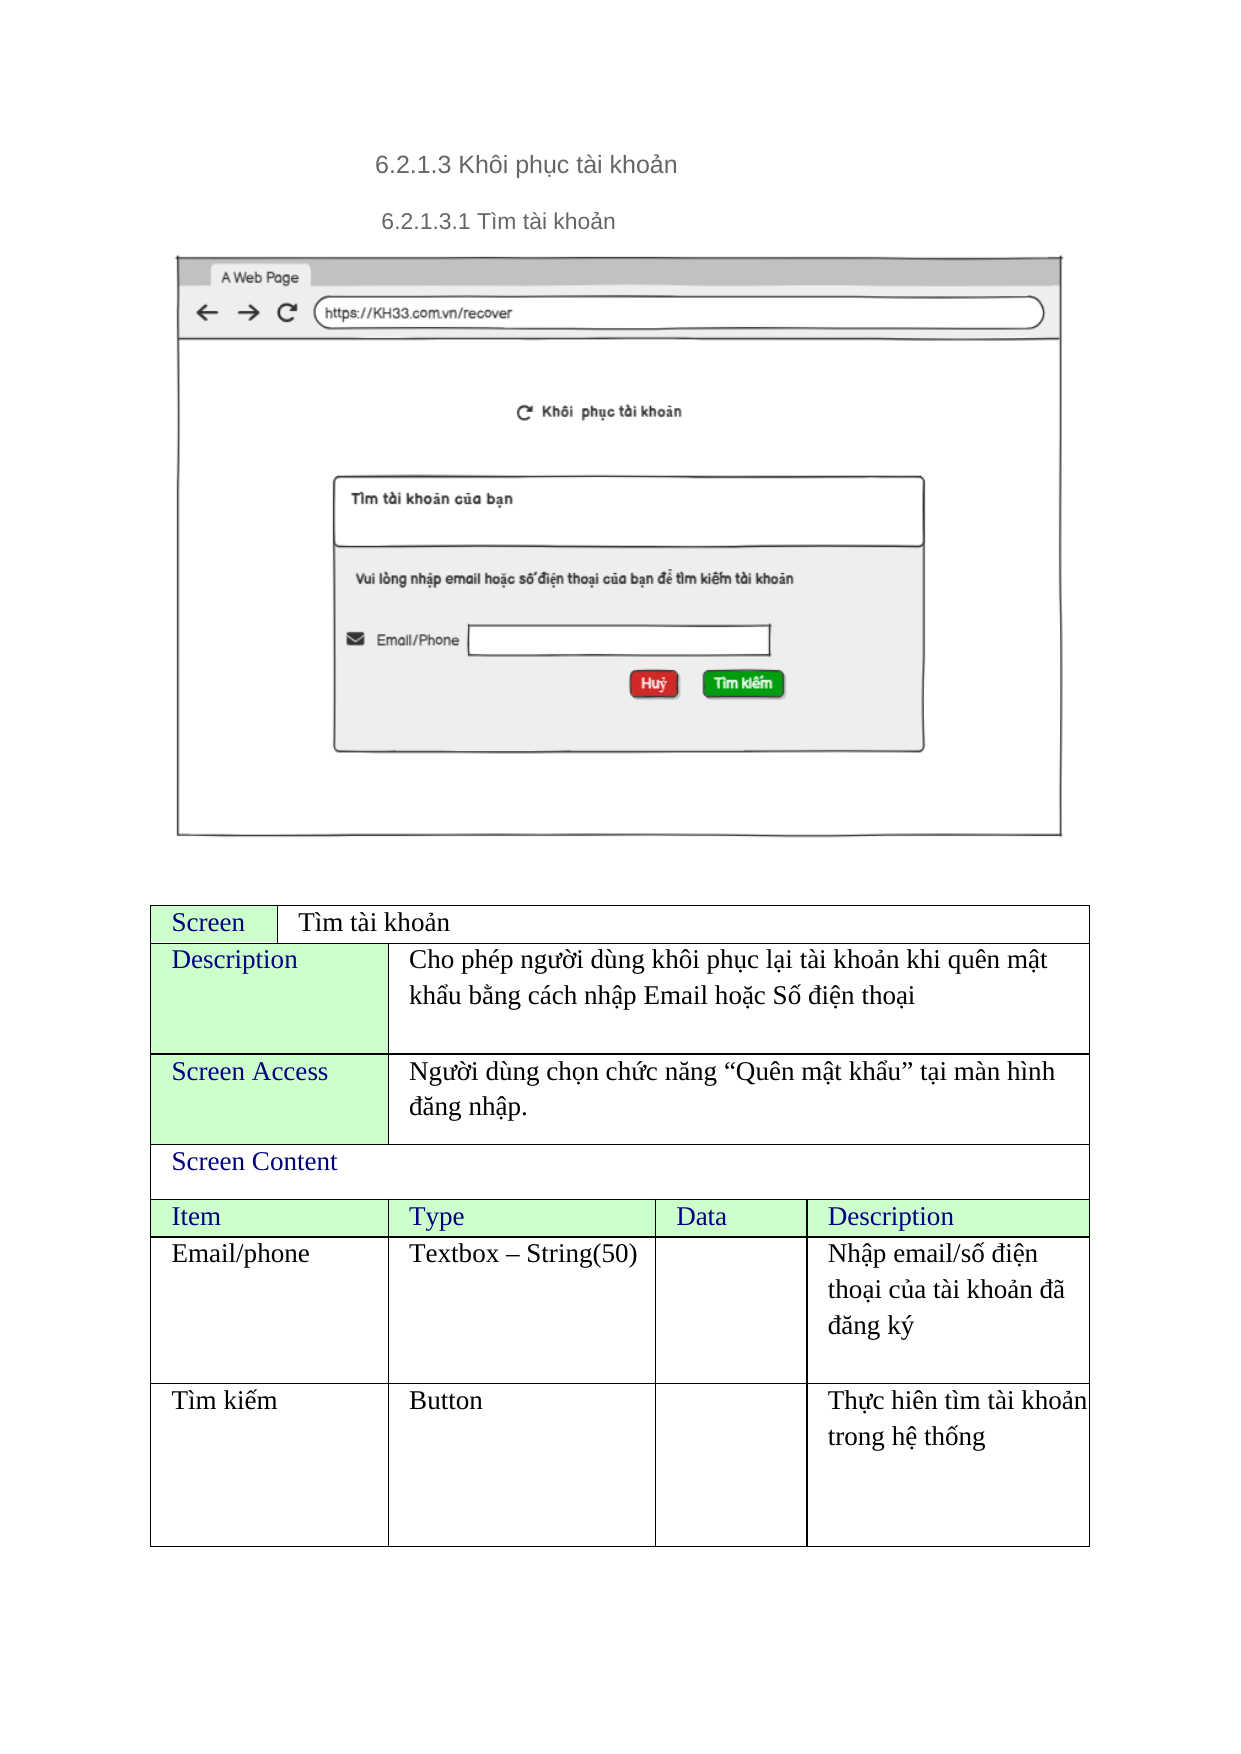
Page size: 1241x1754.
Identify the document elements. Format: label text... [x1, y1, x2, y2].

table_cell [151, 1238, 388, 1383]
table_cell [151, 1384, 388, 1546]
subtitle 6.2.1.3 Khôi phục tài khoản [375, 150, 1090, 179]
picture [150, 246, 1091, 857]
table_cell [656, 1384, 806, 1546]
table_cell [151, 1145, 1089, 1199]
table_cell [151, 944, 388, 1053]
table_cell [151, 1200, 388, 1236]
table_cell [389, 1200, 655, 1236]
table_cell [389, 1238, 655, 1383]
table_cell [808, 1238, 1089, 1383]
subtitle 6.2.1.3.1 Tìm tài khoản [375, 208, 1090, 234]
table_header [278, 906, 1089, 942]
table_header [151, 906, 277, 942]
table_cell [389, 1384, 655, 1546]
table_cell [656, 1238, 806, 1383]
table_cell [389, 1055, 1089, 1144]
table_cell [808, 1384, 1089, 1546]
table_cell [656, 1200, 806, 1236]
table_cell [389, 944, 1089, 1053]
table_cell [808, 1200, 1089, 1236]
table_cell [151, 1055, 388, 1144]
